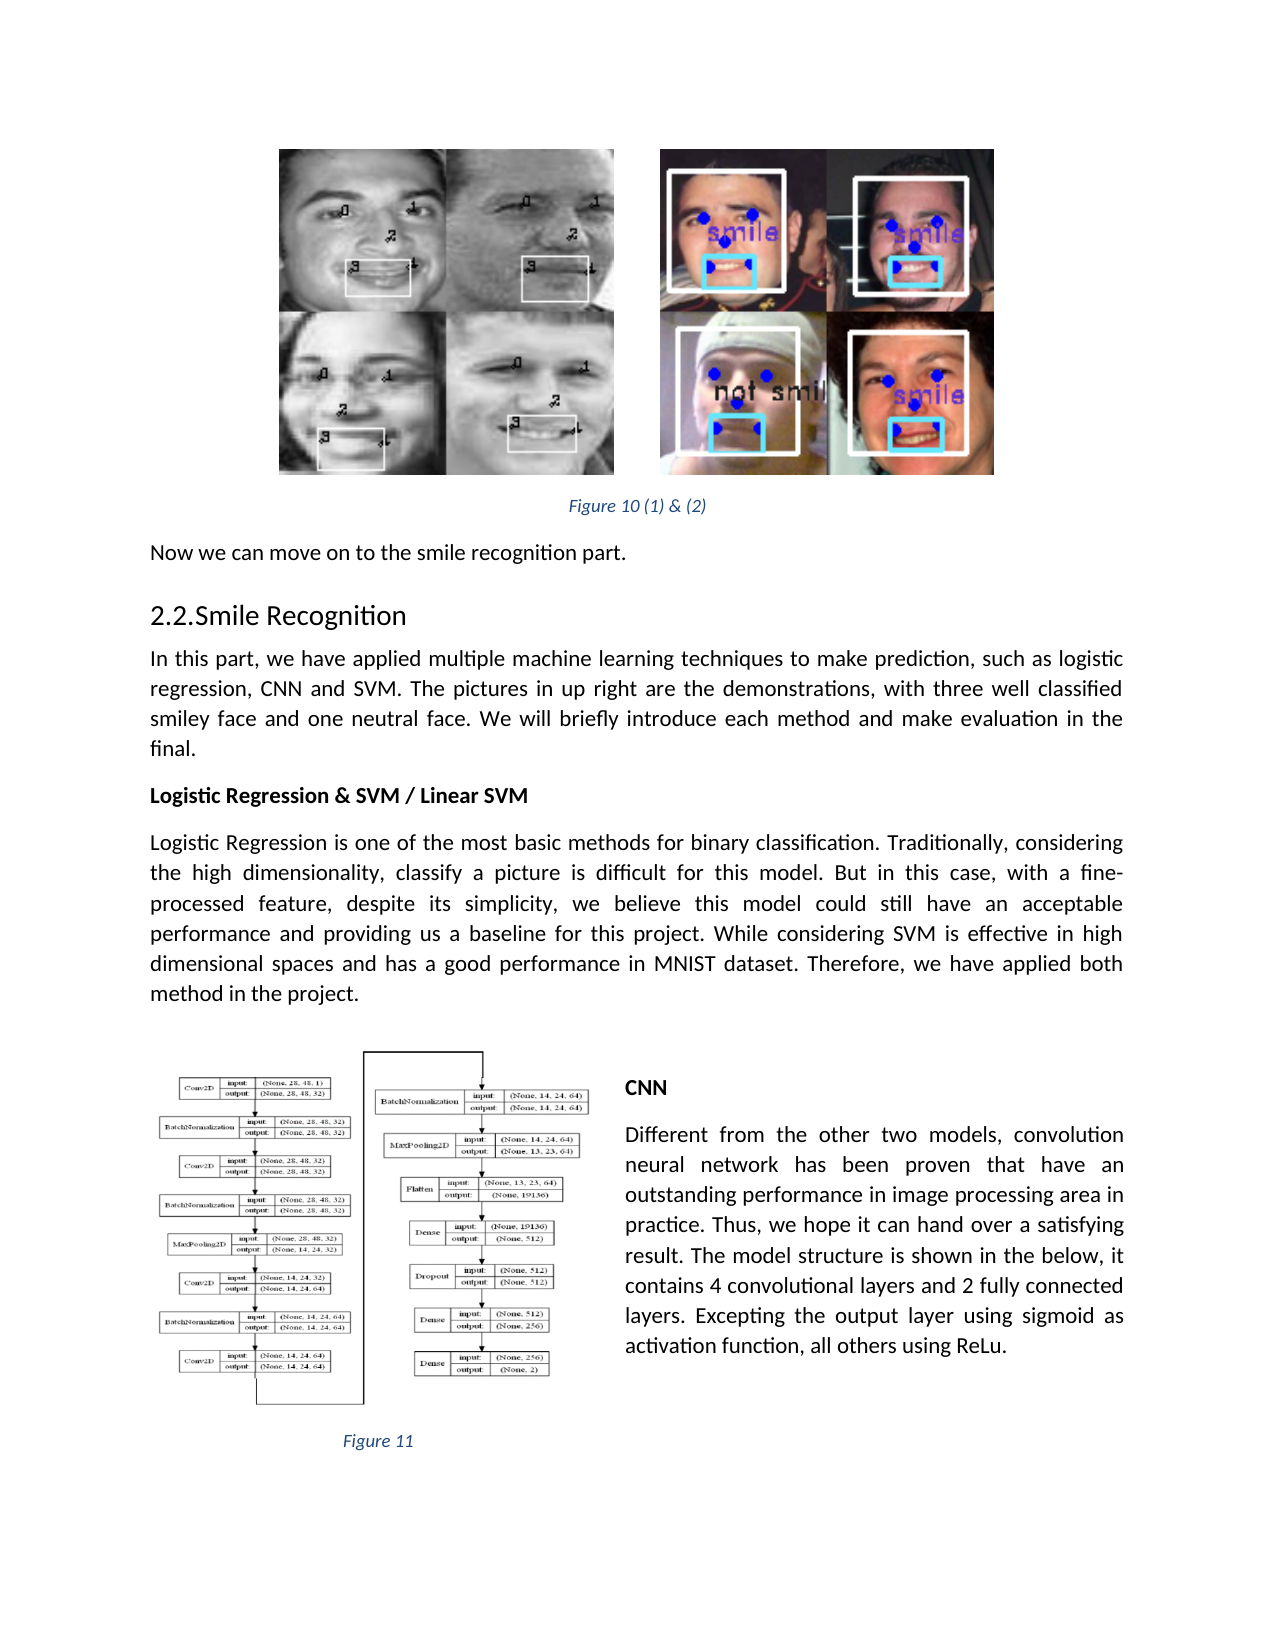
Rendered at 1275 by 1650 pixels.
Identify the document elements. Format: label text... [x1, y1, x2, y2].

text Now we can move on to the smile recognition part. [150, 538, 1125, 566]
text Logistic Regression & SVM / Linear SVM [150, 781, 1125, 809]
subtitle Smile Recognition [150, 597, 1125, 633]
text Figure 10 (1) & (2) [150, 494, 1125, 517]
picture [279, 149, 614, 475]
picture [660, 149, 994, 475]
text Different from the other two models, convolution neural network has been proven that have an outstanding performance in image processing area in practice. Thus, we hope it can hand over a satisfying result. The model structure is shown in the below, it contains 4 convolutional layers and 2 fully connected layers. Excepting the output layer using sigmoid as activation function, all others using ReLu. [607, 1120, 1125, 1359]
text Logistic Regression is one of the most basic methods for binary classification. Traditionally, considering the high dimensionality, classify a picture is difficult for this model. But in this case, with a fine-processed feature, despite its simplicity, we believe this model could still have an acceptable performance and providing us a baseline for this project. While considering SVM is effective in high dimensional spaces and has a good performance in MNIST dataset. Therefore, we have applied both method in the project. [150, 828, 1125, 1007]
text CNN [607, 1073, 1125, 1101]
picture [150, 1038, 607, 1420]
text In this part, we have applied multiple machine learning techniques to make prediction, such as logistic regression, CNN and SVM. The pictures in up right are the demonstrations, with three well classified smiley face and one neutral face. We will briefly introduce each method and make evaluation in the final. [150, 644, 1125, 762]
